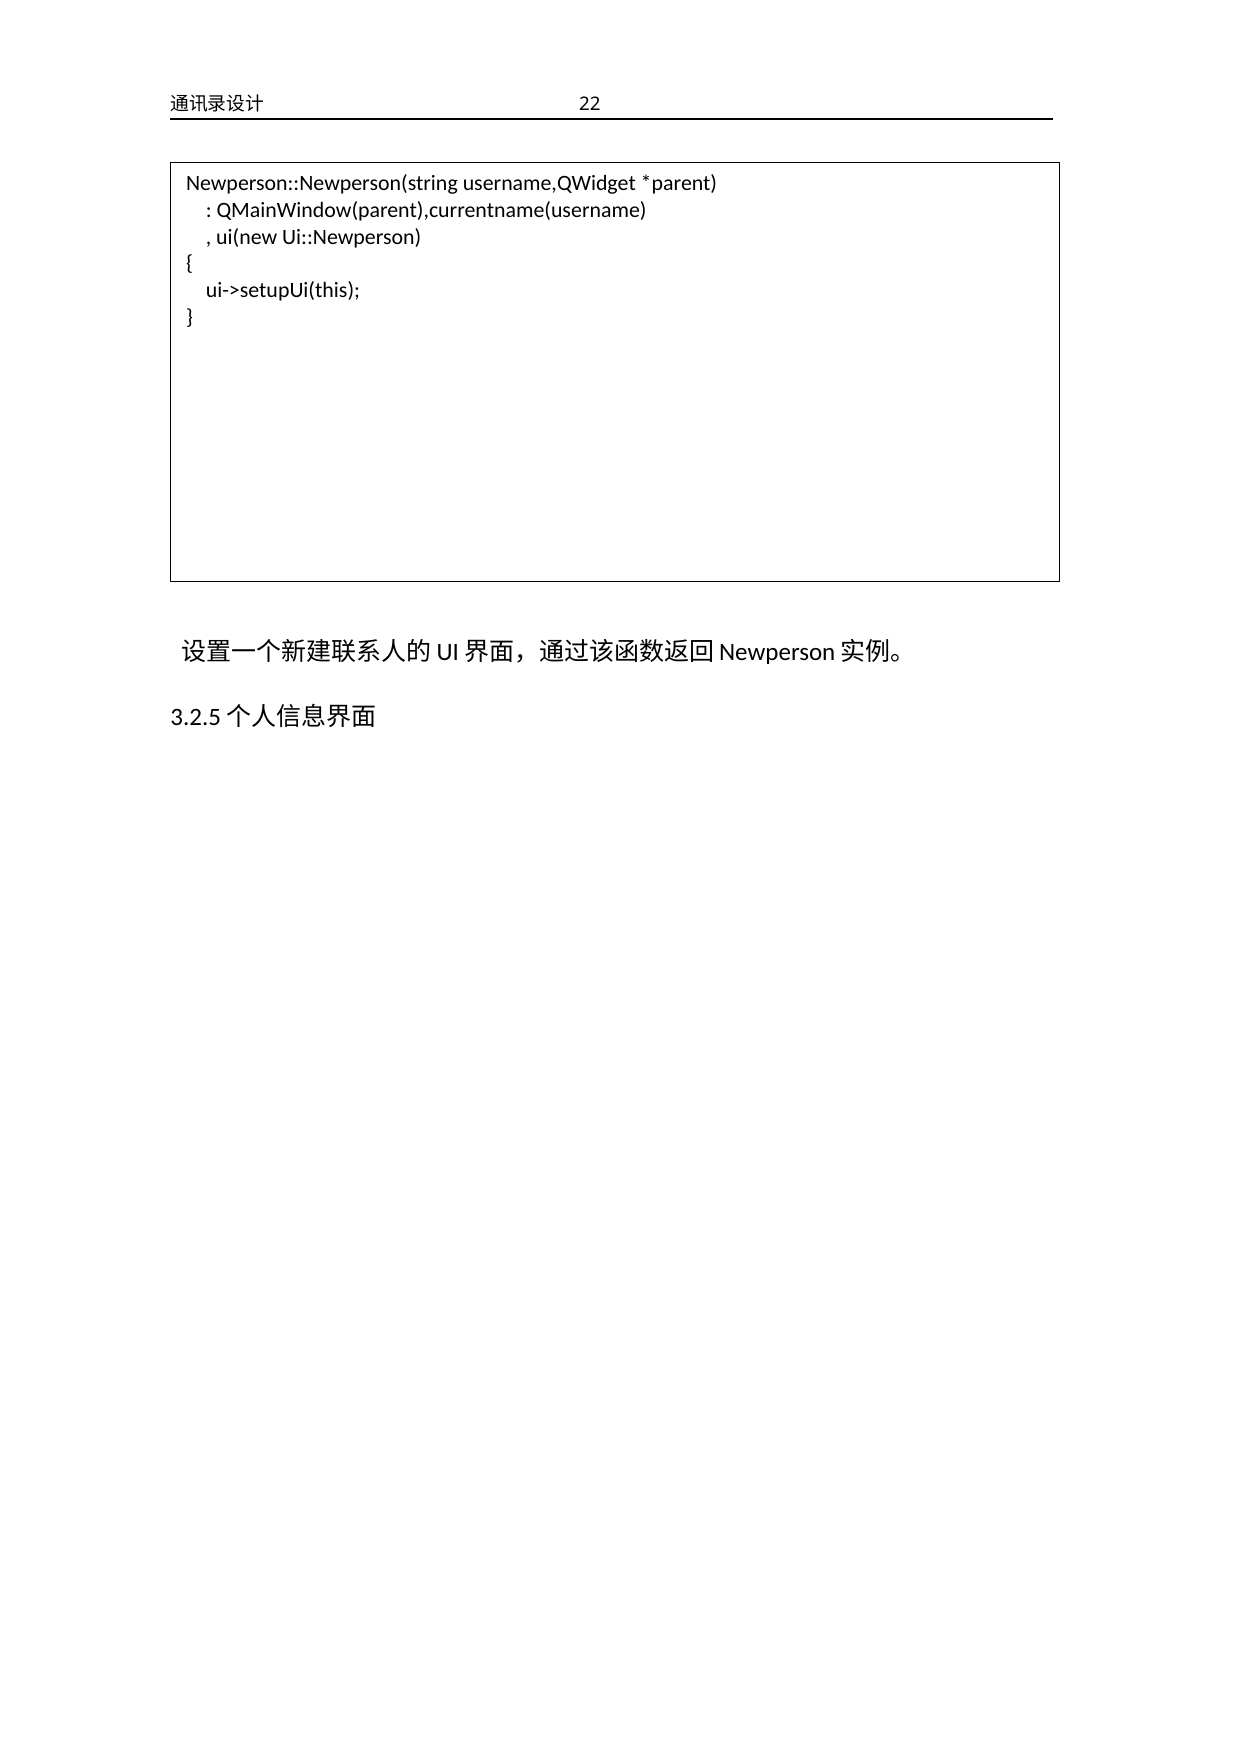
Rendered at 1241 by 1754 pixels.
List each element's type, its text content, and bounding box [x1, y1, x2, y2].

text 设置一个新建联系人的UI界面，通过该函数返回Newperson实例。 [170, 617, 1053, 682]
text 3.2.5个人信息界面 [170, 682, 1053, 747]
